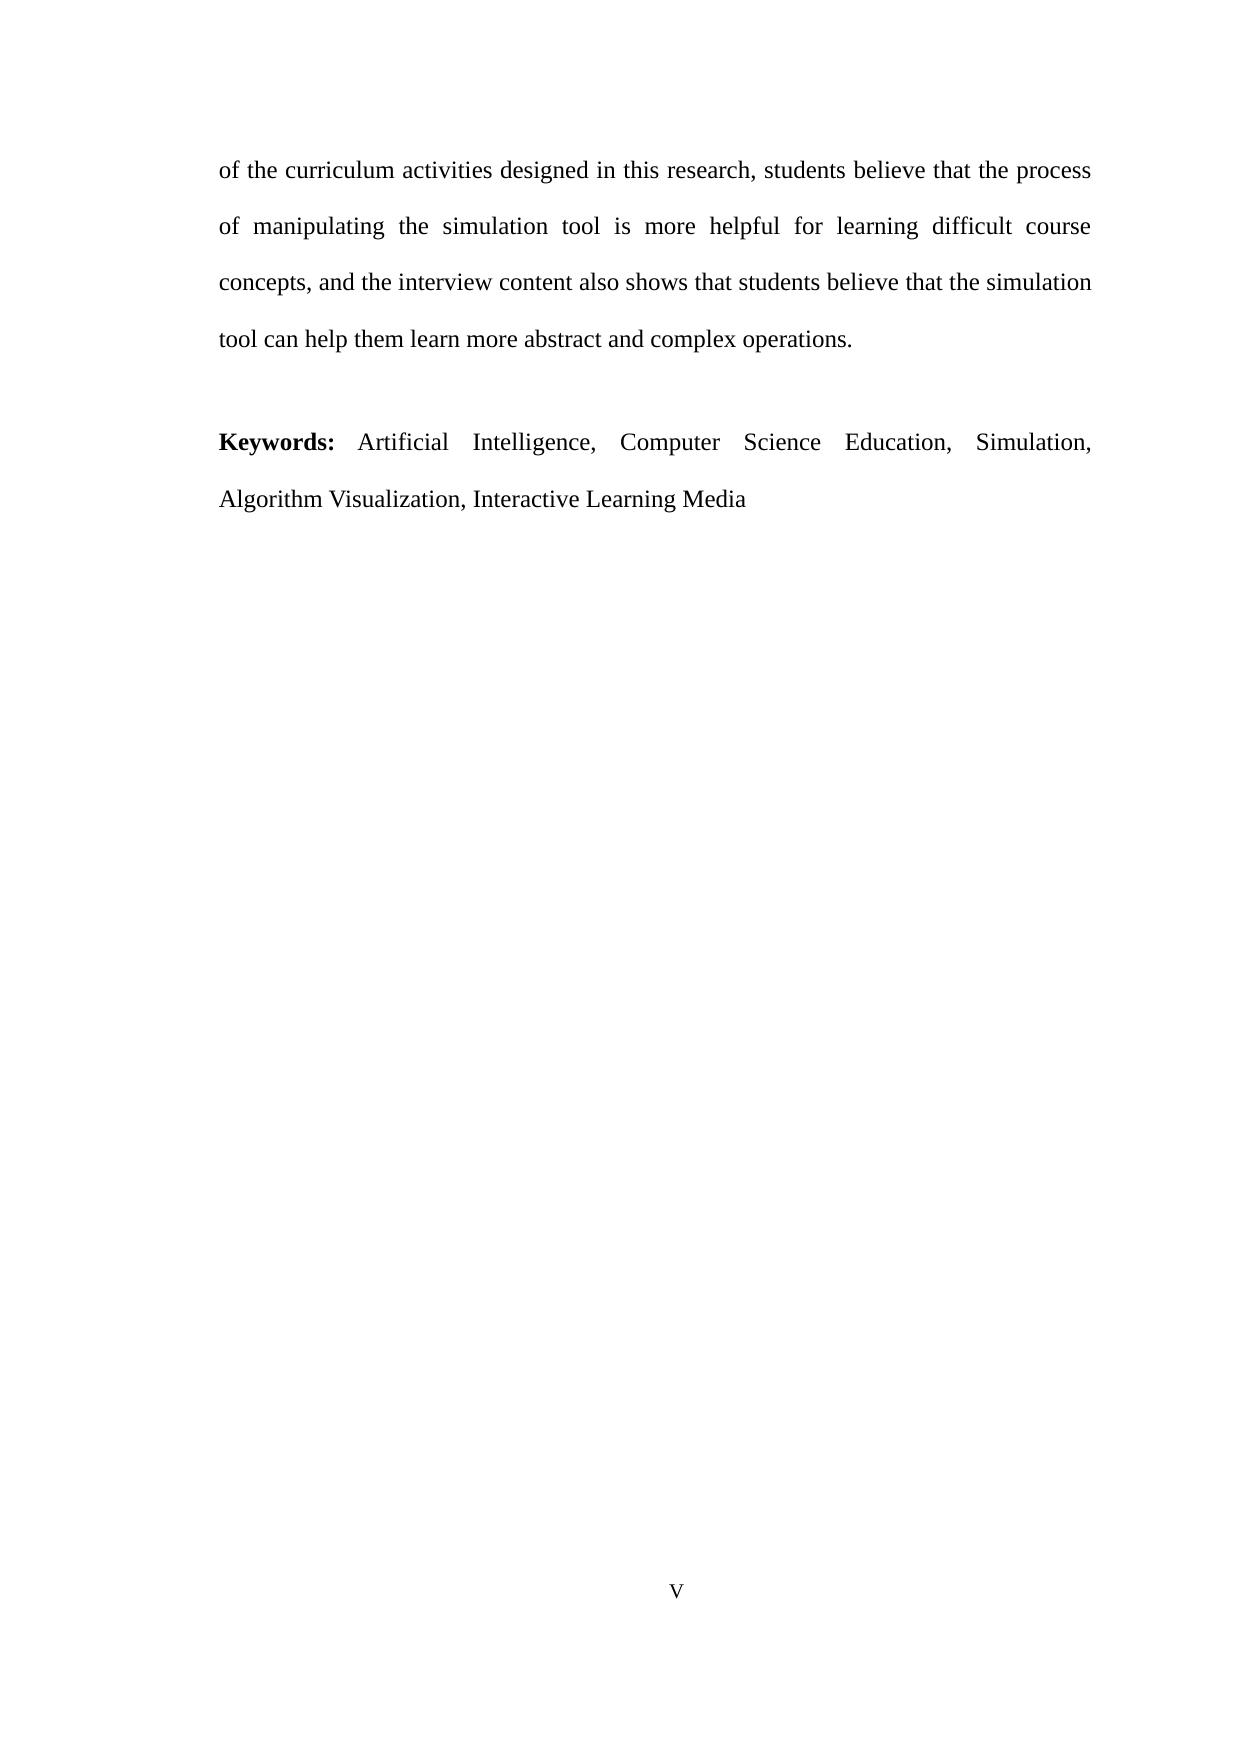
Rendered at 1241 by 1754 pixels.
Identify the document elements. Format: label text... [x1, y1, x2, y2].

text Keywords: Artificial Intelligence, Computer Science Education, Simulation, Algorithm Visualization, Interactive Learning Media [218, 423, 1092, 517]
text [218, 151, 1092, 357]
